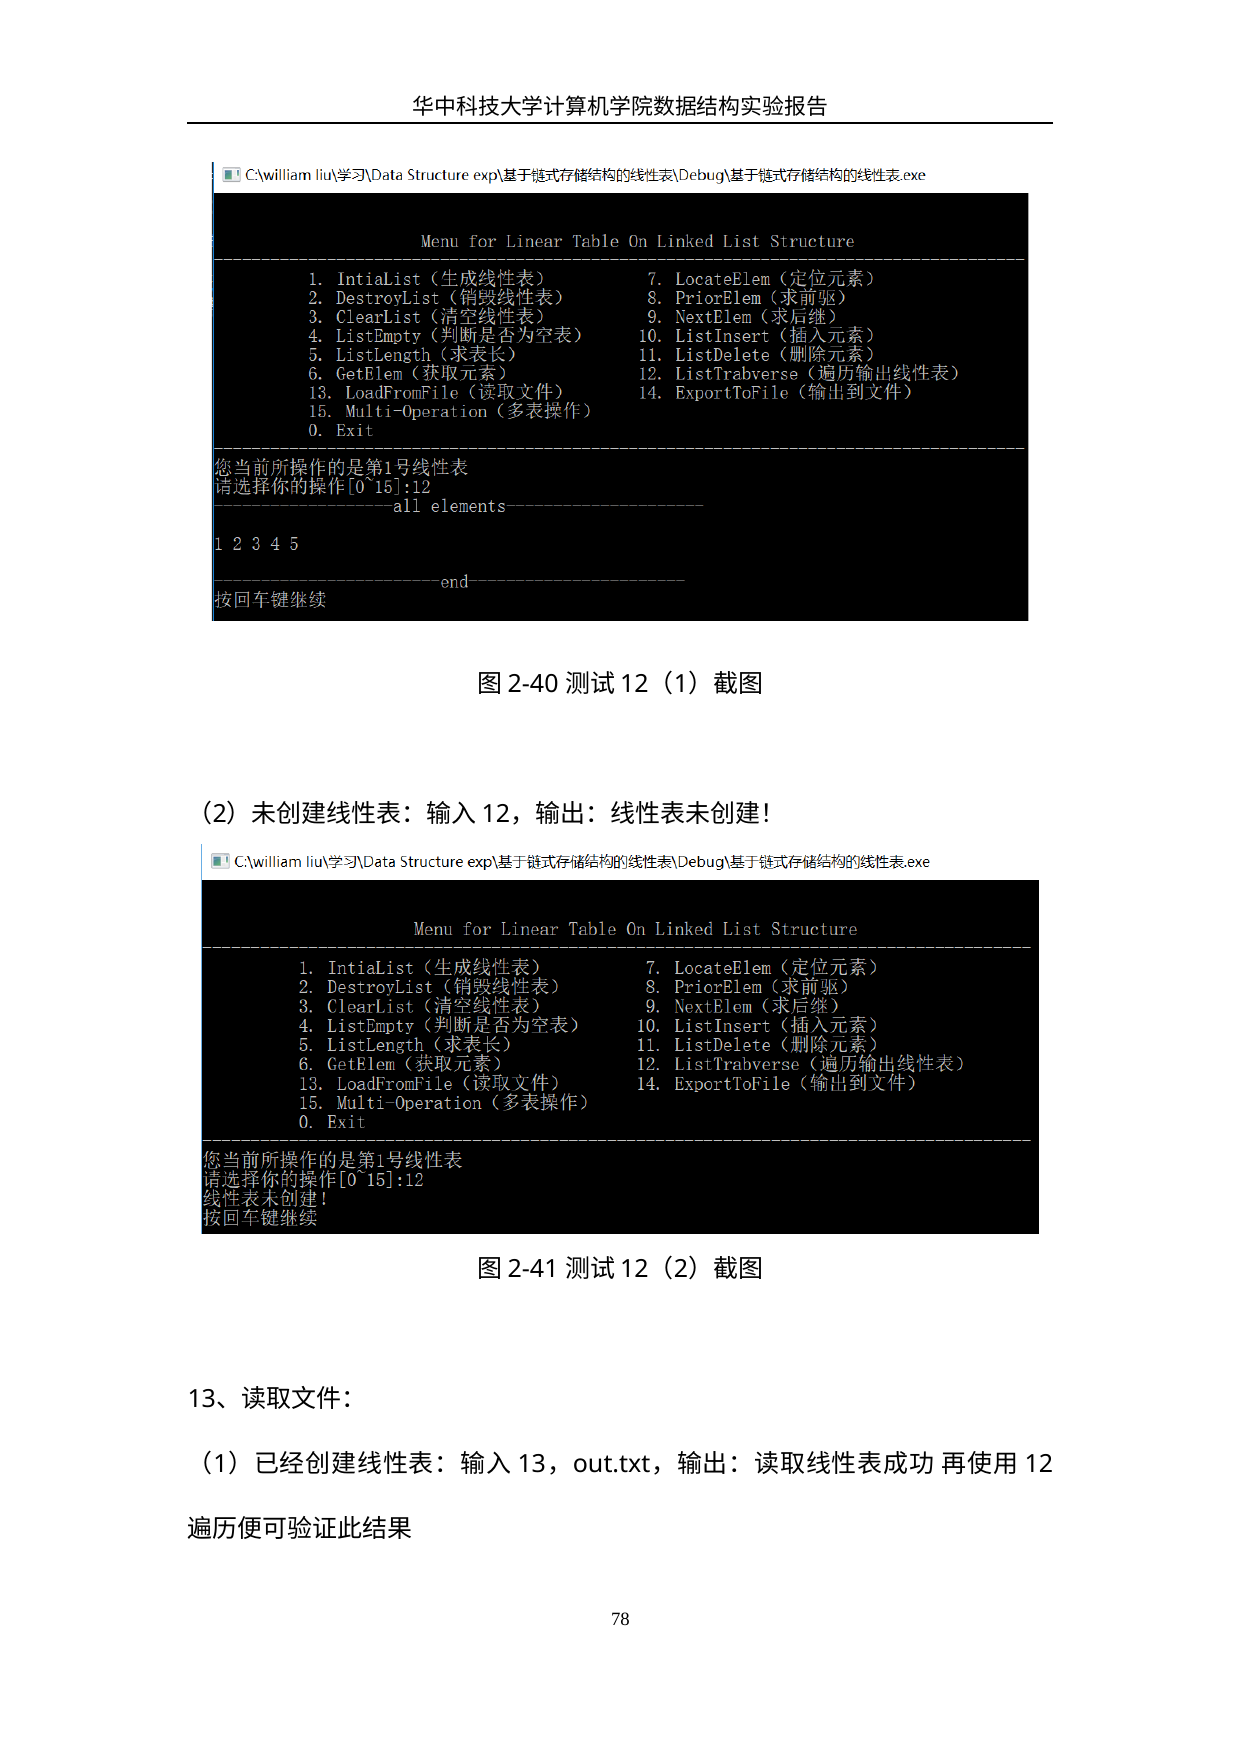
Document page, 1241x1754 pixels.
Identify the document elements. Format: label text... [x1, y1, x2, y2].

text 图2-41 测试12（2）截图 [187, 1234, 1053, 1299]
picture [201, 844, 1039, 1234]
text （1）已经创建线性表：输入13，out.txt，输出：读取线性表成功 再使用12遍历便可验证此结果 [187, 1429, 1053, 1559]
text 图2-40 测试12（1）截图 [187, 649, 1053, 714]
text 13、读取文件： [187, 1364, 1053, 1429]
picture [211, 162, 1029, 621]
text （2）未创建线性表：输入12，输出：线性表未创建！ [187, 779, 1053, 844]
